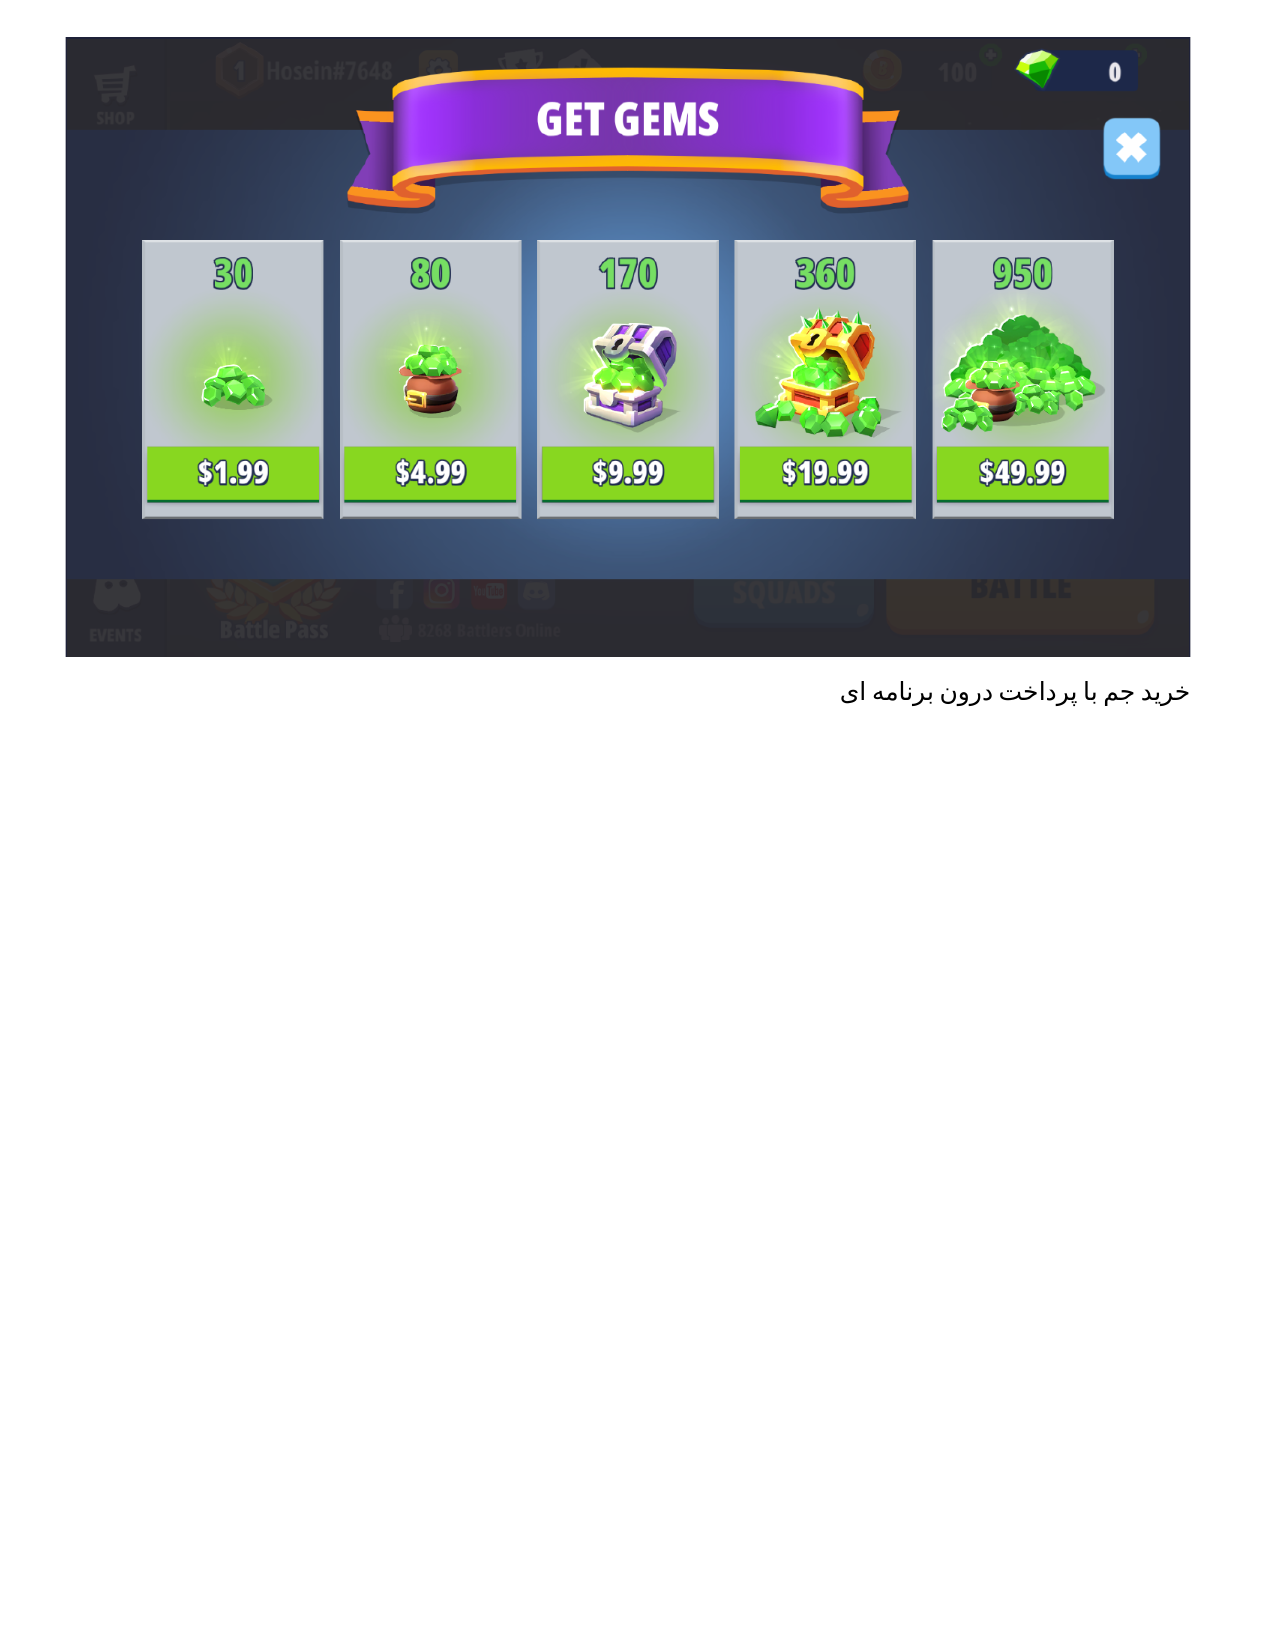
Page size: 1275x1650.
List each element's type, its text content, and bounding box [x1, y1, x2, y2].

text خرید جم با پرداخت درون برنامه ای [66, 676, 1191, 707]
picture [65, 37, 1191, 657]
